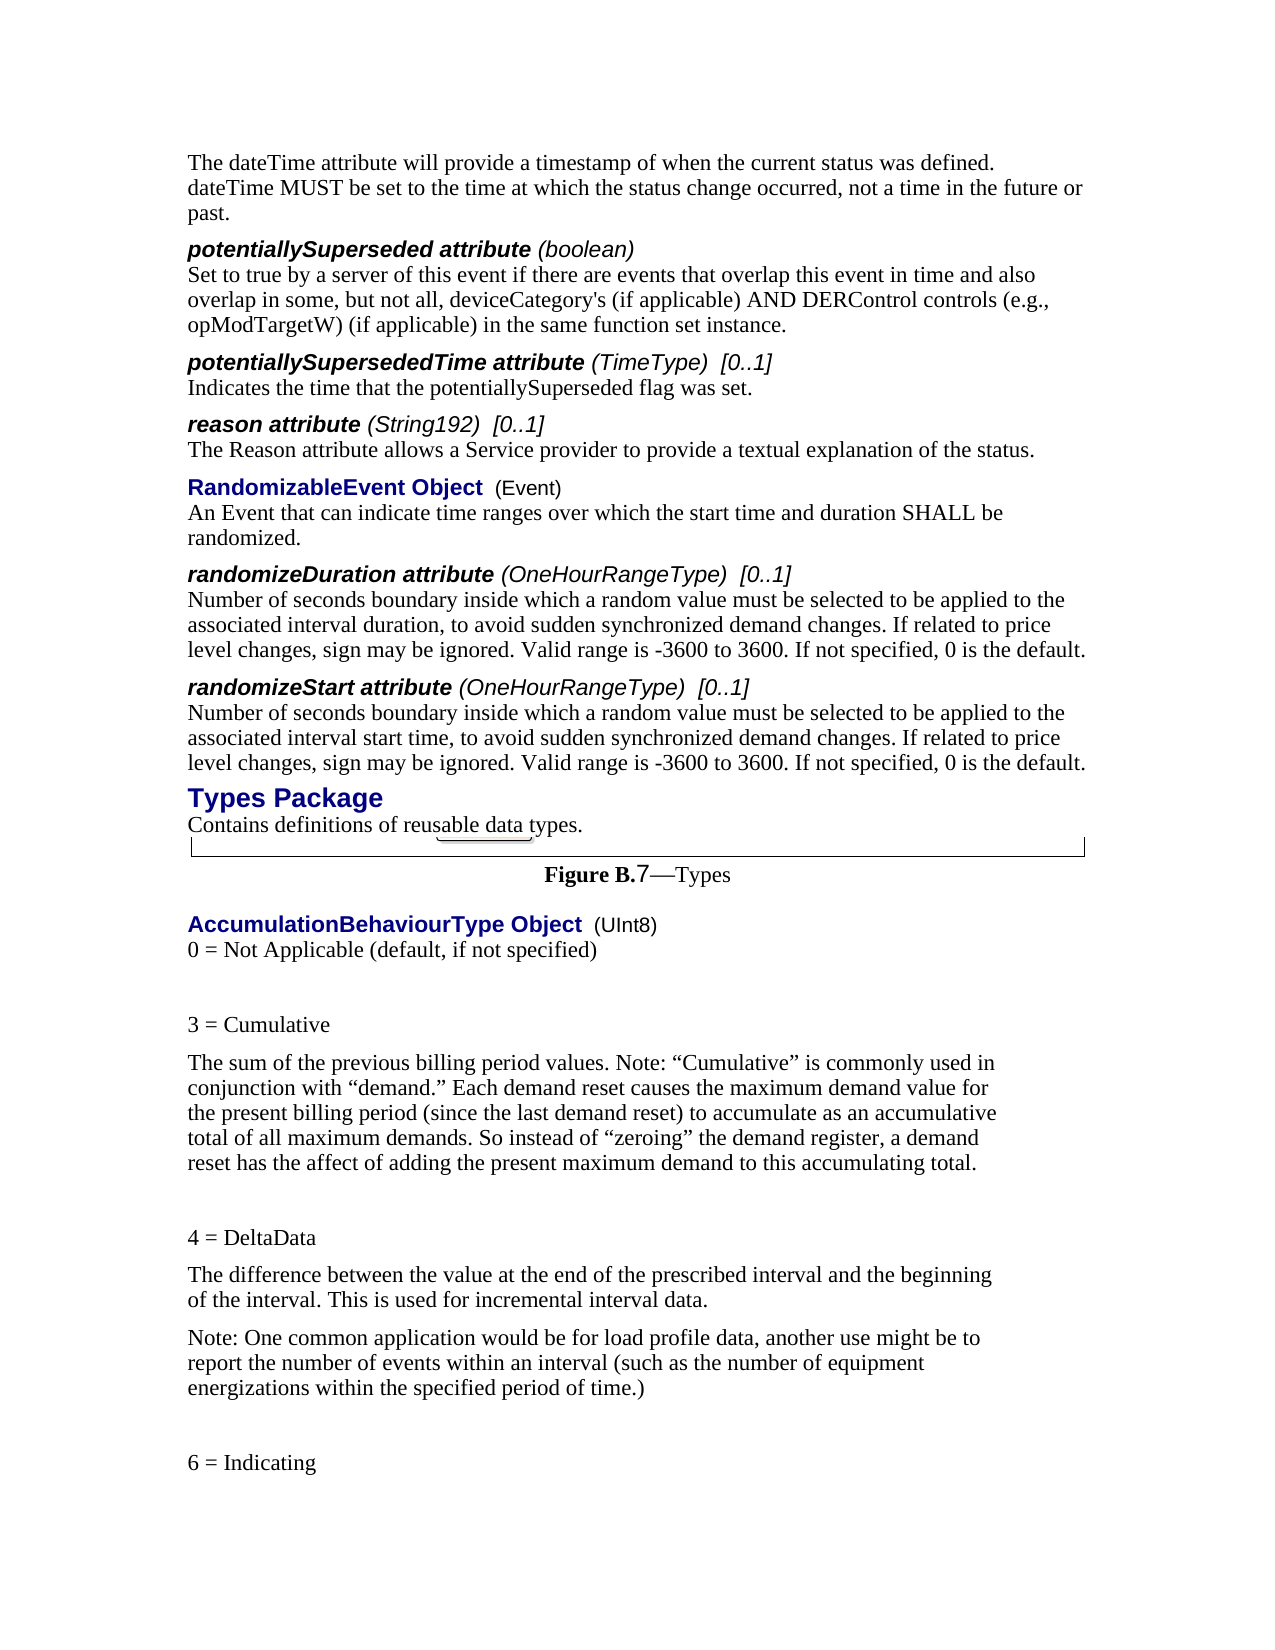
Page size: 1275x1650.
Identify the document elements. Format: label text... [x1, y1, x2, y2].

text randomizeDuration attribute (OneHourRangeType) [0..1] [187, 562, 1087, 587]
subtitle Types Package [187, 787, 1087, 812]
text AccumulationBehaviourType Object (UInt8) [187, 912, 1087, 937]
text 4 = DeltaData [187, 1225, 1012, 1250]
text Indicates the time that the potentiallySuperseded flag was set. [187, 375, 1087, 400]
text Figure B.Diagram Sequence—Types [187, 862, 1087, 887]
text randomizeStart attribute (OneHourRangeType) [0..1] [187, 675, 1087, 700]
text The difference between the value at the end of the prescribed interval and the beginning of the interval. This is used for incremental interval data. [187, 1262, 1012, 1312]
text RandomizableEvent Object (Event) [187, 475, 1087, 500]
text 6 = Indicating [187, 1450, 1012, 1475]
text The Reason attribute allows a Service provider to provide a textual explanation of the status. [187, 437, 1087, 462]
text Contains definitions of reusable data types. [187, 812, 1087, 837]
text potentiallySupersededTime attribute (TimeType) [0..1] [187, 350, 1087, 375]
text An Event that can indicate time ranges over which the start time and duration SHALL be randomized. [187, 500, 1012, 550]
text Number of seconds boundary inside which a random value must be selected to be applied to the associated interval duration, to avoid sudden synchronized demand changes. If related to price level changes, sign may be ignored. Valid range is -3600 to 3600. If not specified, 0 is the default. [187, 587, 1087, 662]
text 3 = Cumulative [187, 1012, 1012, 1037]
text Note: One common application would be for load profile data, another use might be to report the number of events within an interval (such as the number of equipment energizations within the specified period of time.) [187, 1325, 1012, 1400]
text Number of seconds boundary inside which a random value must be selected to be applied to the associated interval start time, to avoid sudden synchronized demand changes. If related to price level changes, sign may be ignored. Valid range is -3600 to 3600. If not specified, 0 is the default. [187, 700, 1087, 775]
text potentiallySuperseded attribute (boolean) [187, 237, 1087, 262]
text reason attribute (String192) [0..1] [187, 412, 1087, 437]
text Set to true by a server of this event if there are events that overlap this event in time and also overlap in some, but not all, deviceCategory's (if applicable) AND DERControl controls (e.g., opModTargetW) (if applicable) in the same function set instance. [187, 262, 1087, 337]
text The dateTime attribute will provide a timestamp of when the current status was defined. dateTime MUST be set to the time at which the status change occurred, not a time in the future or past. [187, 150, 1087, 225]
text 0 = Not Applicable (default, if not specified) [187, 937, 1012, 962]
text The sum of the previous billing period values. Note: “Cumulative” is commonly used in conjunction with “demand.” Each demand reset causes the maximum demand value for the present billing period (since the last demand reset) to accumulate as an accumulative total of all maximum demands. So instead of “zeroing” the demand register, a demand reset has the affect of adding the present maximum demand to this accumulating total. [187, 1050, 1012, 1175]
